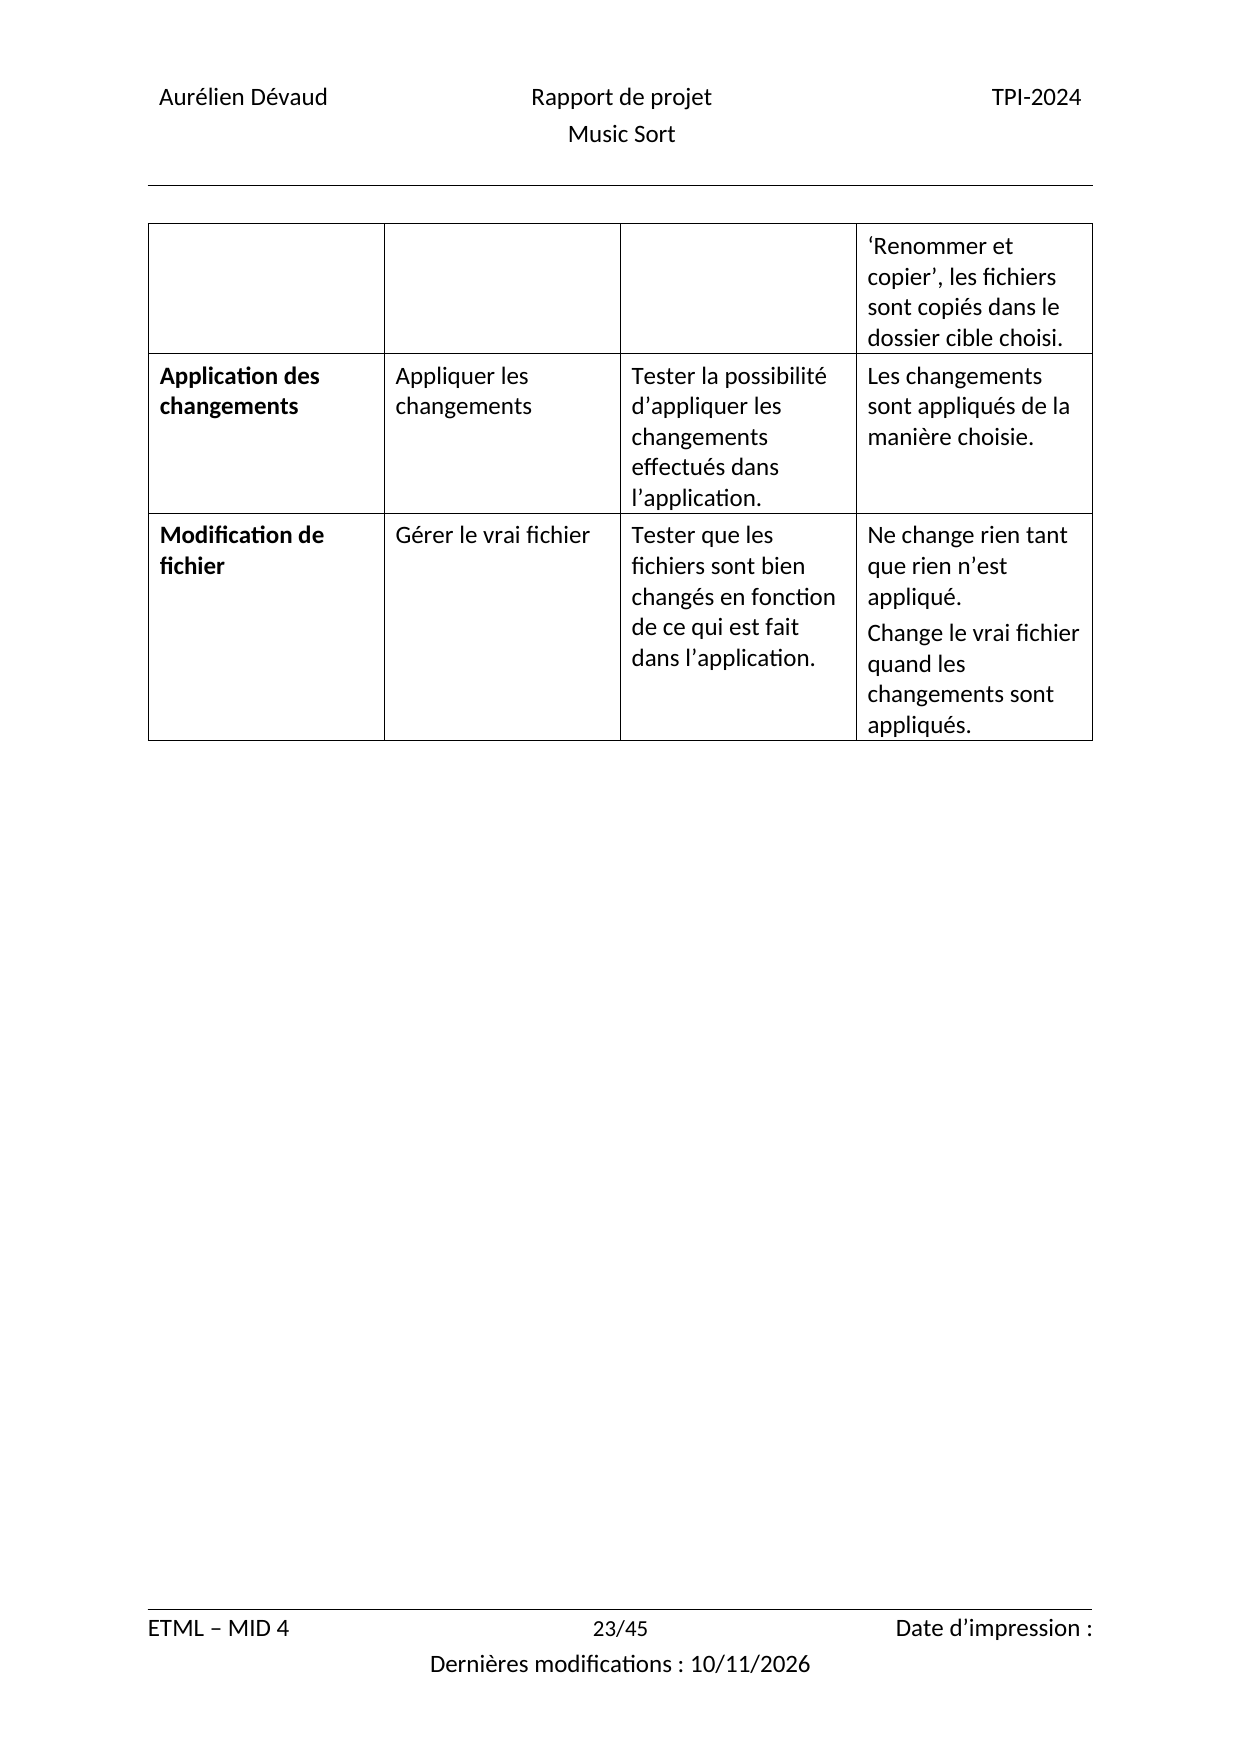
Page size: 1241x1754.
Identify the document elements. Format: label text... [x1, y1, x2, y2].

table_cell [385, 224, 620, 352]
table_cell Application des changements [149, 354, 384, 512]
table_cell Les changements sont appliqués de la manière choisie. [857, 354, 1092, 512]
table_cell Gérer le vrai fichier [385, 514, 620, 739]
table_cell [621, 224, 856, 352]
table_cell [857, 224, 1092, 352]
table_cell Tester que les fichiers sont bien changés en fonction de ce qui est fait dans l’application. [621, 514, 856, 739]
table_cell Tester la possibilité d’appliquer les changements effectués dans l’application. [621, 354, 856, 512]
table_cell Ne change rien tant que rien n’est appliqué. Change le vrai fichier quand les changements sont appliqués. [857, 514, 1092, 739]
table_cell Modification de fichier [149, 514, 384, 739]
table_cell Appliquer les changements [385, 354, 620, 512]
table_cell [149, 224, 384, 352]
